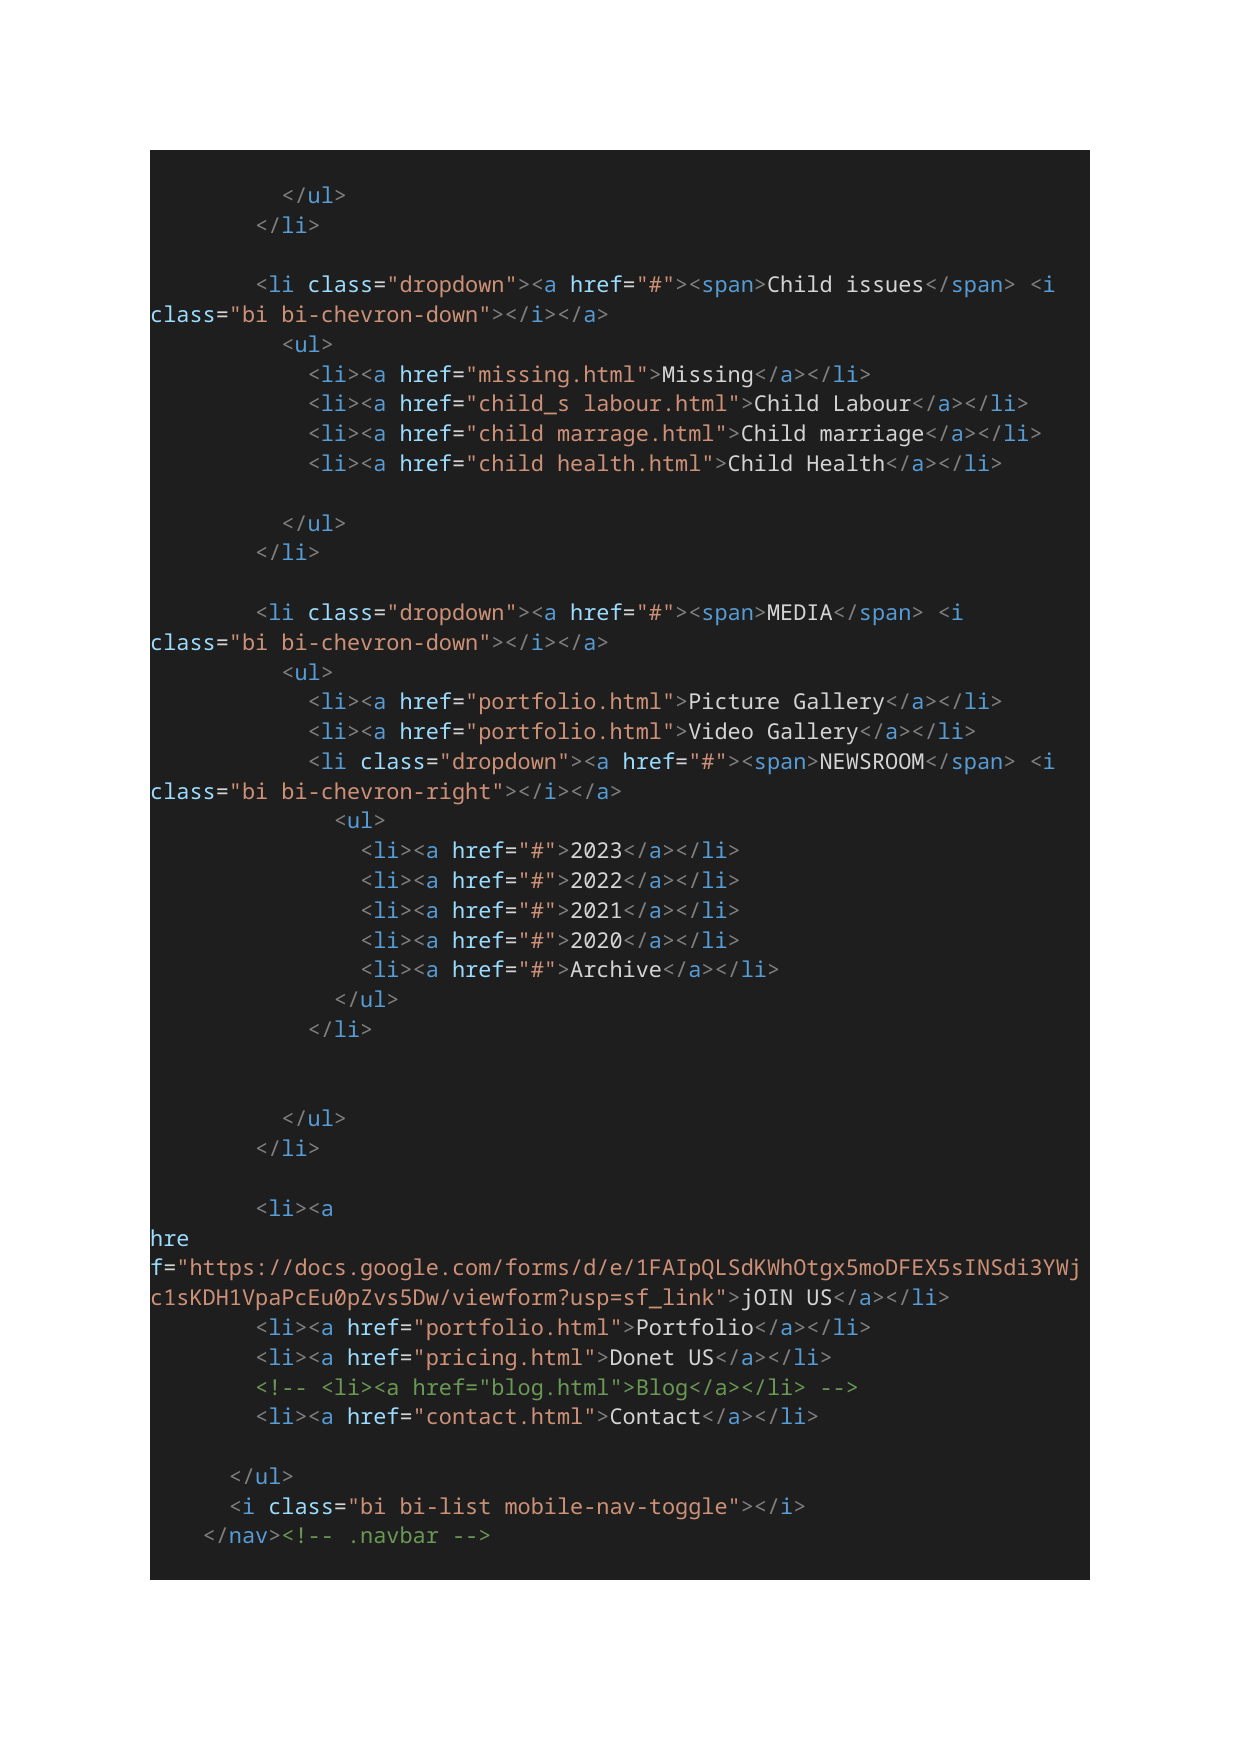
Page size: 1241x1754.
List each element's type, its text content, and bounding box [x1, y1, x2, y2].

text </ul> [150, 1103, 1090, 1133]
text <!-- <li><a href="blog.html">Blog</a></li> --> [150, 1371, 1090, 1401]
text <li><a href="child_s labour.html">Child Labour</a></li> [150, 388, 1090, 418]
text <li class="dropdown"><a href="#"><span>Child issues</span> <i class="bi bi-chevron-down"></i></a> [150, 269, 1090, 329]
text </ul> [150, 984, 1090, 1014]
text <li><a href="#">2020</a></li> [150, 924, 1090, 954]
text </nav><!-- .navbar --> [150, 1520, 1090, 1550]
text <li><a href="portfolio.html">Video Gallery</a></li> [150, 716, 1090, 746]
text </li> [150, 537, 1090, 567]
text <ul> [150, 805, 1090, 835]
text <li><a href="#">2023</a></li> [150, 835, 1090, 865]
text <li><a href="child health.html">Child Health</a></li> [150, 448, 1090, 478]
text <ul> [150, 329, 1090, 358]
text <li><a href="#">2022</a></li> [150, 865, 1090, 895]
text <ul> [150, 656, 1090, 686]
text <li><a href="#">Archive</a></li> [150, 954, 1090, 984]
text <li><a href="portfolio.html">Picture Gallery</a></li> [150, 686, 1090, 716]
text <i class="bi bi-list mobile-nav-toggle"></i> [150, 1491, 1090, 1520]
text <li><a href="portfolio.html">Portfolio</a></li> [150, 1312, 1090, 1342]
text </li> [150, 1133, 1090, 1163]
text <li class="dropdown"><a href="#"><span>NEWSROOM</span> <i class="bi bi-chevron-right"></i></a> [150, 746, 1090, 805]
text </ul> [150, 1461, 1090, 1491]
text <li><a href="https://docs.google.com/forms/d/e/1FAIpQLSdKWhOtgx5moDFEX5sINSdi3YWjc1sKDH1VpaPcEu0pZvs5Dw/viewform?usp=sf_link">jOIN US</a></li> [150, 1193, 1090, 1312]
text <li><a href="pricing.html">Donet US</a></li> [150, 1342, 1090, 1371]
text </li> [150, 1014, 1090, 1044]
text <li class="dropdown"><a href="#"><span>MEDIA</span> <i class="bi bi-chevron-down"></i></a> [150, 597, 1090, 656]
text <li><a href="child marrage.html">Child marriage</a></li> [150, 418, 1090, 448]
text <li><a href="missing.html">Missing</a></li> [150, 358, 1090, 388]
text </ul> [150, 507, 1090, 537]
text </li> [150, 209, 1090, 239]
text <li><a href="contact.html">Contact</a></li> [150, 1401, 1090, 1431]
text </ul> [150, 180, 1090, 209]
text <li><a href="#">2021</a></li> [150, 895, 1090, 924]
